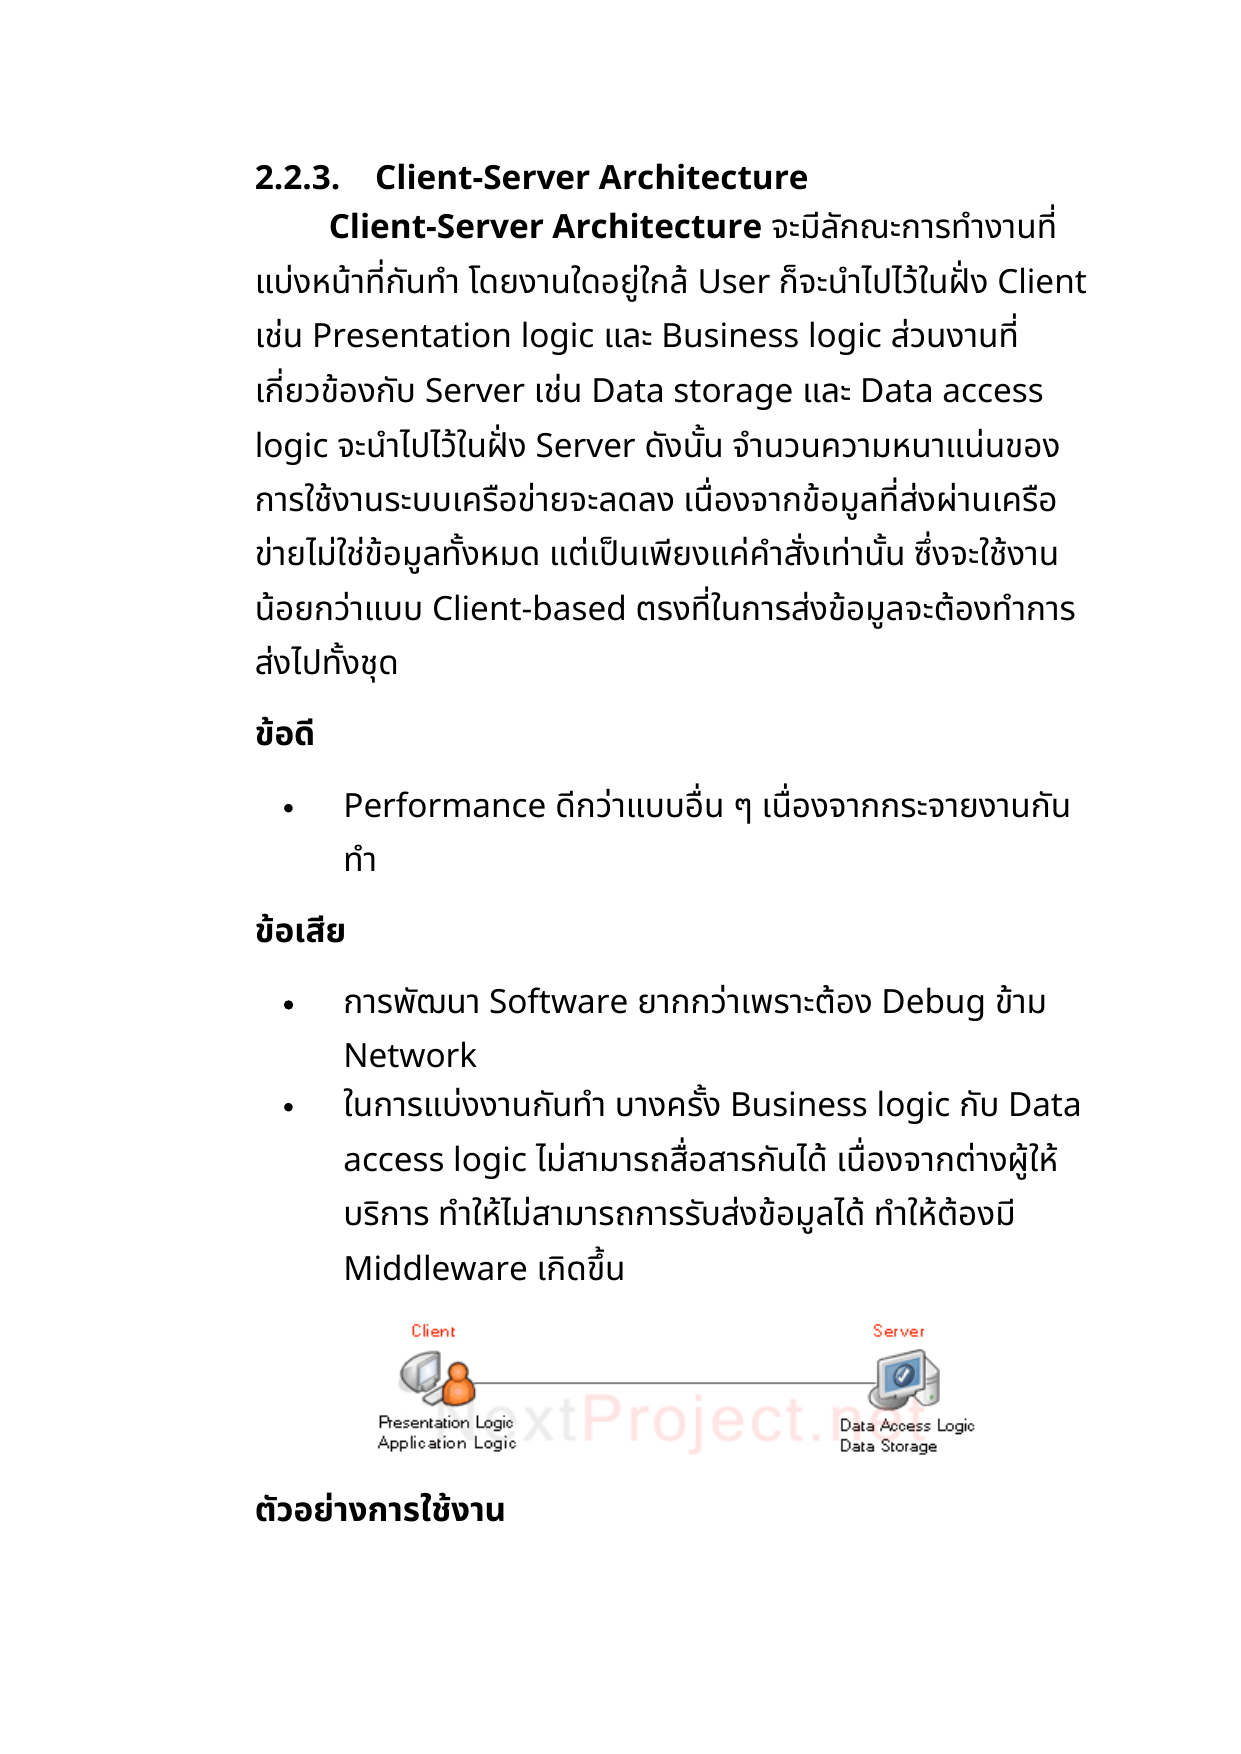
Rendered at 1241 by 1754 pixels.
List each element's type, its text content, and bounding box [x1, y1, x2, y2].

text ข้อเสีย [254, 907, 1090, 957]
list การพัฒนา Software ยากกว่าเพราะต้อง Debug ข้าม Network [284, 978, 1090, 1078]
text ตัวอย่างการใช้งาน [254, 1486, 1090, 1537]
picture [344, 1316, 1001, 1466]
list Performance ดีกว่าแบบอื่น ๆ เนื่องจากกระจายงานกันทำ [284, 781, 1090, 886]
text Client-Server Architecture จะมีลักณะการทำงานที่แบ่งหน้าที่กันทำ โดยงานใดอยู่ใกล้ User ก็จะนำไปไว้ในฝั่ง Client เช่น Presentation logic และ Business logic ส่วนงานที่เกี่ยวข้องกับ Server เช่น Data storage และ Data access logic จะนำไปไว้ในฝั่ง Server ดังนั้น จำนวนความหนาแน่นของการใช้งานระบบเครือข่ายจะลดลง เนื่องจากข้อมูลที่ส่งผ่านเครือข่ายไม่ใช่ข้อมูลทั้งหมด แต่เป็นเพียงแค่คำสั่งเท่านั้น ซึ่งจะใช้งานน้อยกว่าแบบ Client-based ตรงที่ในการส่งข้อมูลจะต้องทำการส่งไปทั้งชุด [254, 203, 1090, 690]
subtitle Client-Server Architecture [254, 154, 1090, 199]
text ข้อดี [254, 710, 1090, 761]
list ในการแบ่งงานกันทำ บางครั้ง Business logic กับ Data access logic ไม่สามารถสื่อสารกันได้ เนื่องจากต่างผู้ให้บริการ ทำให้ไม่สามารถการรับส่งข้อมูลได้ ทำให้ต้องมี Middleware เกิดขึ้น [284, 1081, 1090, 1295]
